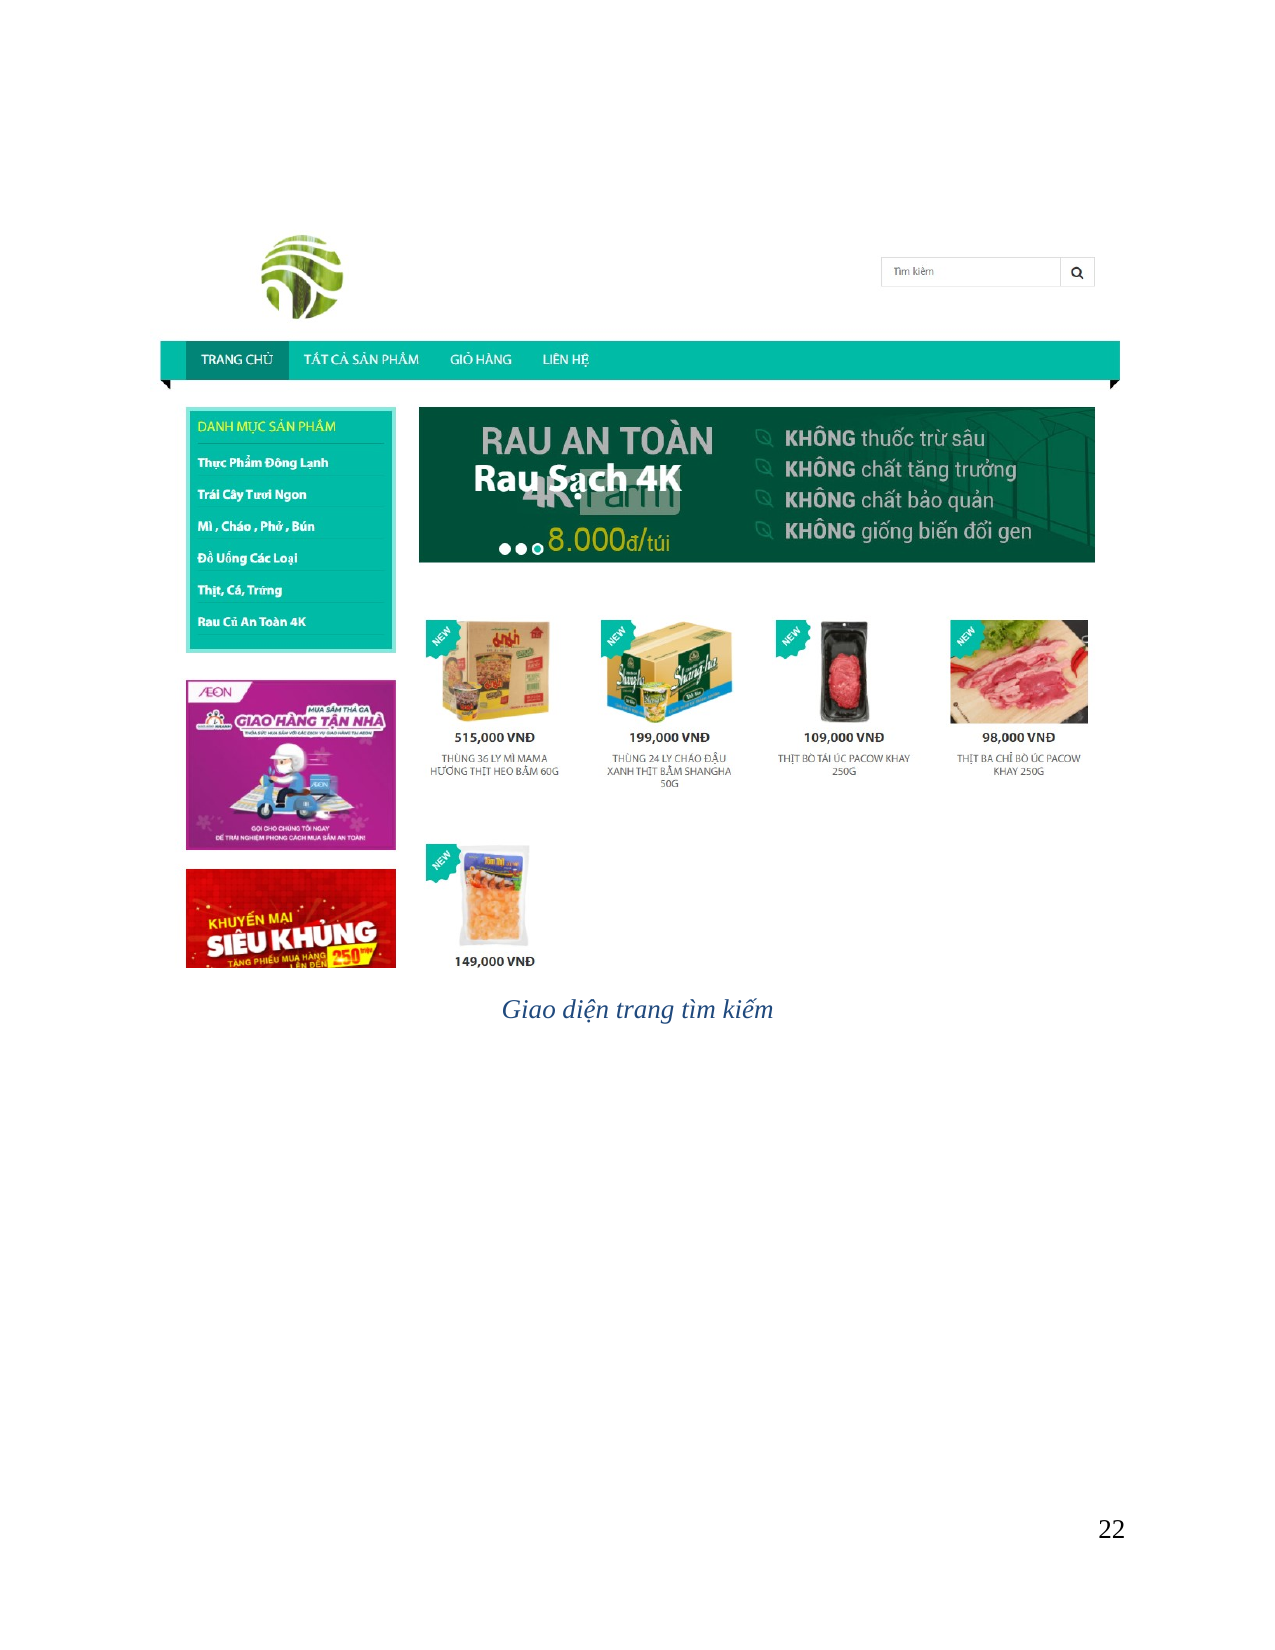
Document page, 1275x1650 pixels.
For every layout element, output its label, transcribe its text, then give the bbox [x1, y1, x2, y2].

text Giao diện trang tìm kiếm [150, 993, 1125, 1024]
picture [150, 217, 1124, 968]
